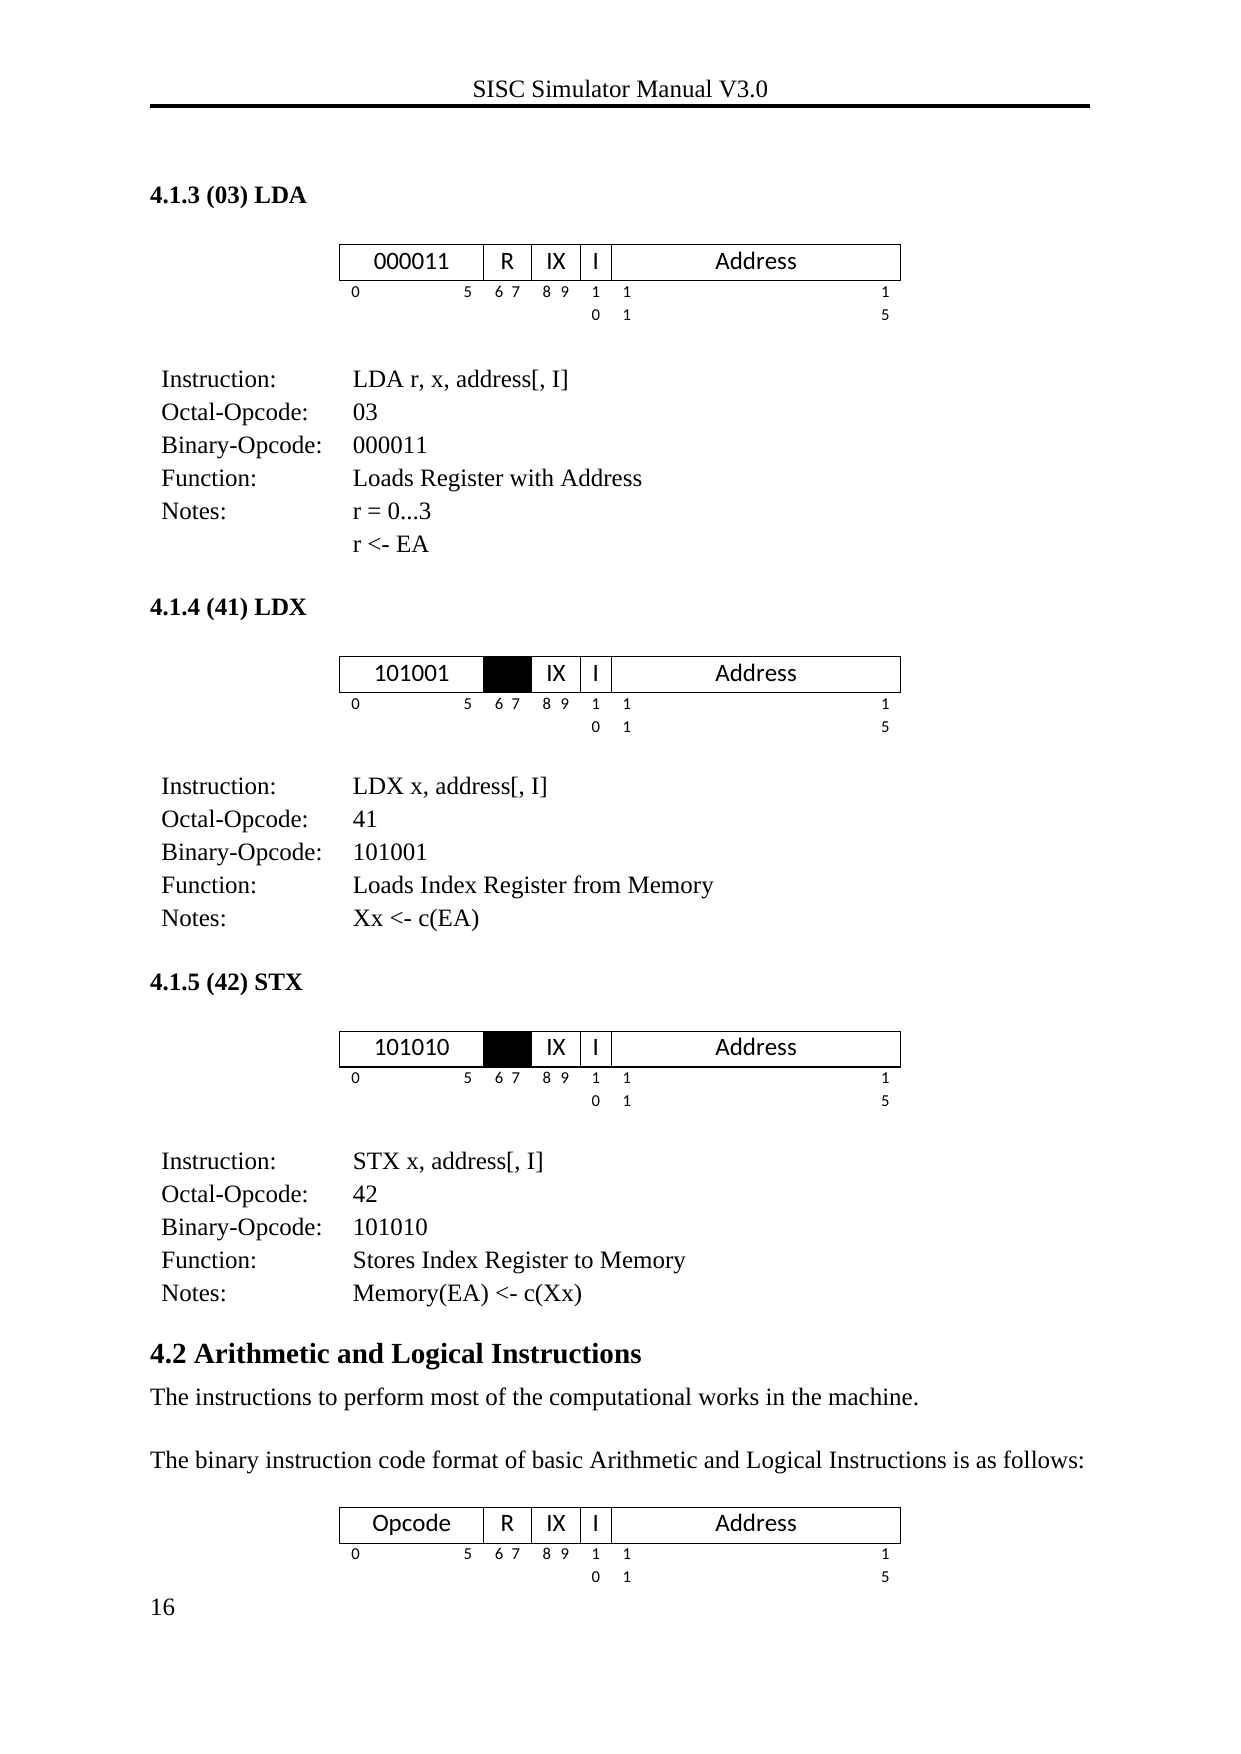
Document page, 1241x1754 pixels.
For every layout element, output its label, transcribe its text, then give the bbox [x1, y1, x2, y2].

subtitle 4.1.4 (41) LDX [150, 592, 1090, 621]
table_header IX [532, 1508, 580, 1542]
table_cell 0 5 [340, 693, 483, 741]
table_cell Function: [150, 1245, 341, 1278]
table_cell 1 0 [580, 693, 611, 741]
table_cell 101010 [341, 1212, 784, 1245]
table_header 101010 [340, 1032, 483, 1066]
table_cell Memory(EA) <- c(Xx) [341, 1278, 784, 1311]
table_cell 42 [341, 1179, 784, 1212]
table_header Instruction: [150, 364, 341, 397]
table_cell 6 7 [483, 281, 531, 329]
table_cell Octal-Opcode: [150, 1179, 341, 1212]
table_header Address [612, 245, 900, 280]
table_header Address [612, 1508, 900, 1542]
table_header IX [532, 657, 580, 692]
table_cell Loads Index Register from Memory [341, 870, 784, 903]
table_cell 03 [341, 397, 784, 430]
table_header Instruction: [150, 771, 341, 804]
table_header IX [532, 245, 580, 280]
table_header [484, 1032, 531, 1066]
table_header LDX x, address[, I] [341, 771, 784, 804]
table_cell 8 9 [531, 281, 580, 329]
table_header STX x, address[, I] [341, 1146, 784, 1179]
table_header IX [532, 1032, 580, 1066]
table_cell 6 7 [483, 693, 531, 741]
subtitle 4.2 Arithmetic and Logical Instructions [150, 1336, 1090, 1369]
table_header Instruction: [150, 1146, 341, 1179]
table_cell 0 5 [340, 1068, 483, 1115]
table_cell 6 7 [483, 1068, 531, 1115]
table_cell Octal-Opcode: [150, 397, 341, 430]
table_cell 1 1 1 5 [611, 1068, 901, 1115]
table_cell 8 9 [531, 693, 580, 741]
table_header I [581, 1032, 611, 1066]
table_header LDA r, x, address[, I] [341, 364, 784, 397]
table_header Address [612, 657, 900, 692]
table_cell r = 0...3 r <- EA [341, 496, 784, 562]
table_header I [581, 657, 611, 692]
table_header I [581, 1508, 611, 1542]
subtitle 4.1.3 (03) LDA [150, 181, 1090, 209]
table_cell Binary-Opcode: [150, 838, 341, 870]
table_header I [581, 245, 611, 280]
table_cell Octal-Opcode: [150, 804, 341, 837]
table_cell Stores Index Register to Memory [341, 1245, 784, 1278]
table_cell 0 5 [340, 281, 483, 329]
table_header R [484, 1508, 531, 1542]
table_cell 1 0 [580, 1068, 611, 1115]
table_cell Notes: [150, 496, 341, 562]
table_cell Function: [150, 463, 341, 496]
table_cell Notes: [150, 904, 341, 936]
table_cell 0 5 [340, 1544, 483, 1591]
table_cell Binary-Opcode: [150, 1212, 341, 1245]
table_cell 8 9 [531, 1068, 580, 1115]
table_header 101001 [340, 657, 483, 692]
table_header Opcode [340, 1508, 483, 1542]
table_header R [484, 245, 531, 280]
subtitle 4.1.5 (42) STX [150, 967, 1090, 996]
table_header [484, 657, 531, 692]
table_cell 1 0 [580, 281, 611, 329]
table_cell 1 0 [580, 1544, 611, 1591]
table_cell 000011 [341, 430, 784, 463]
table_cell Function: [150, 870, 341, 903]
table_cell 8 9 [531, 1544, 580, 1591]
table_cell 6 7 [483, 1544, 531, 1591]
table_cell Notes: [150, 1278, 341, 1311]
table_header 000011 [340, 245, 483, 280]
text The instructions to perform most of the computational works in the machine. [150, 1382, 1090, 1411]
table_cell 41 [341, 804, 784, 837]
table_cell 1 1 1 5 [611, 1544, 901, 1591]
table_cell 101001 [341, 838, 784, 870]
table_cell Loads Register with Address [341, 463, 784, 496]
table_cell Xx <- c(EA) [341, 904, 784, 936]
table_header Address [612, 1032, 900, 1066]
table_cell 1 1 1 5 [611, 281, 901, 329]
table_cell Binary-Opcode: [150, 430, 341, 463]
table_cell 1 1 1 5 [611, 693, 901, 741]
text The binary instruction code format of basic Arithmetic and Logical Instructions is as follows: [150, 1446, 1090, 1474]
